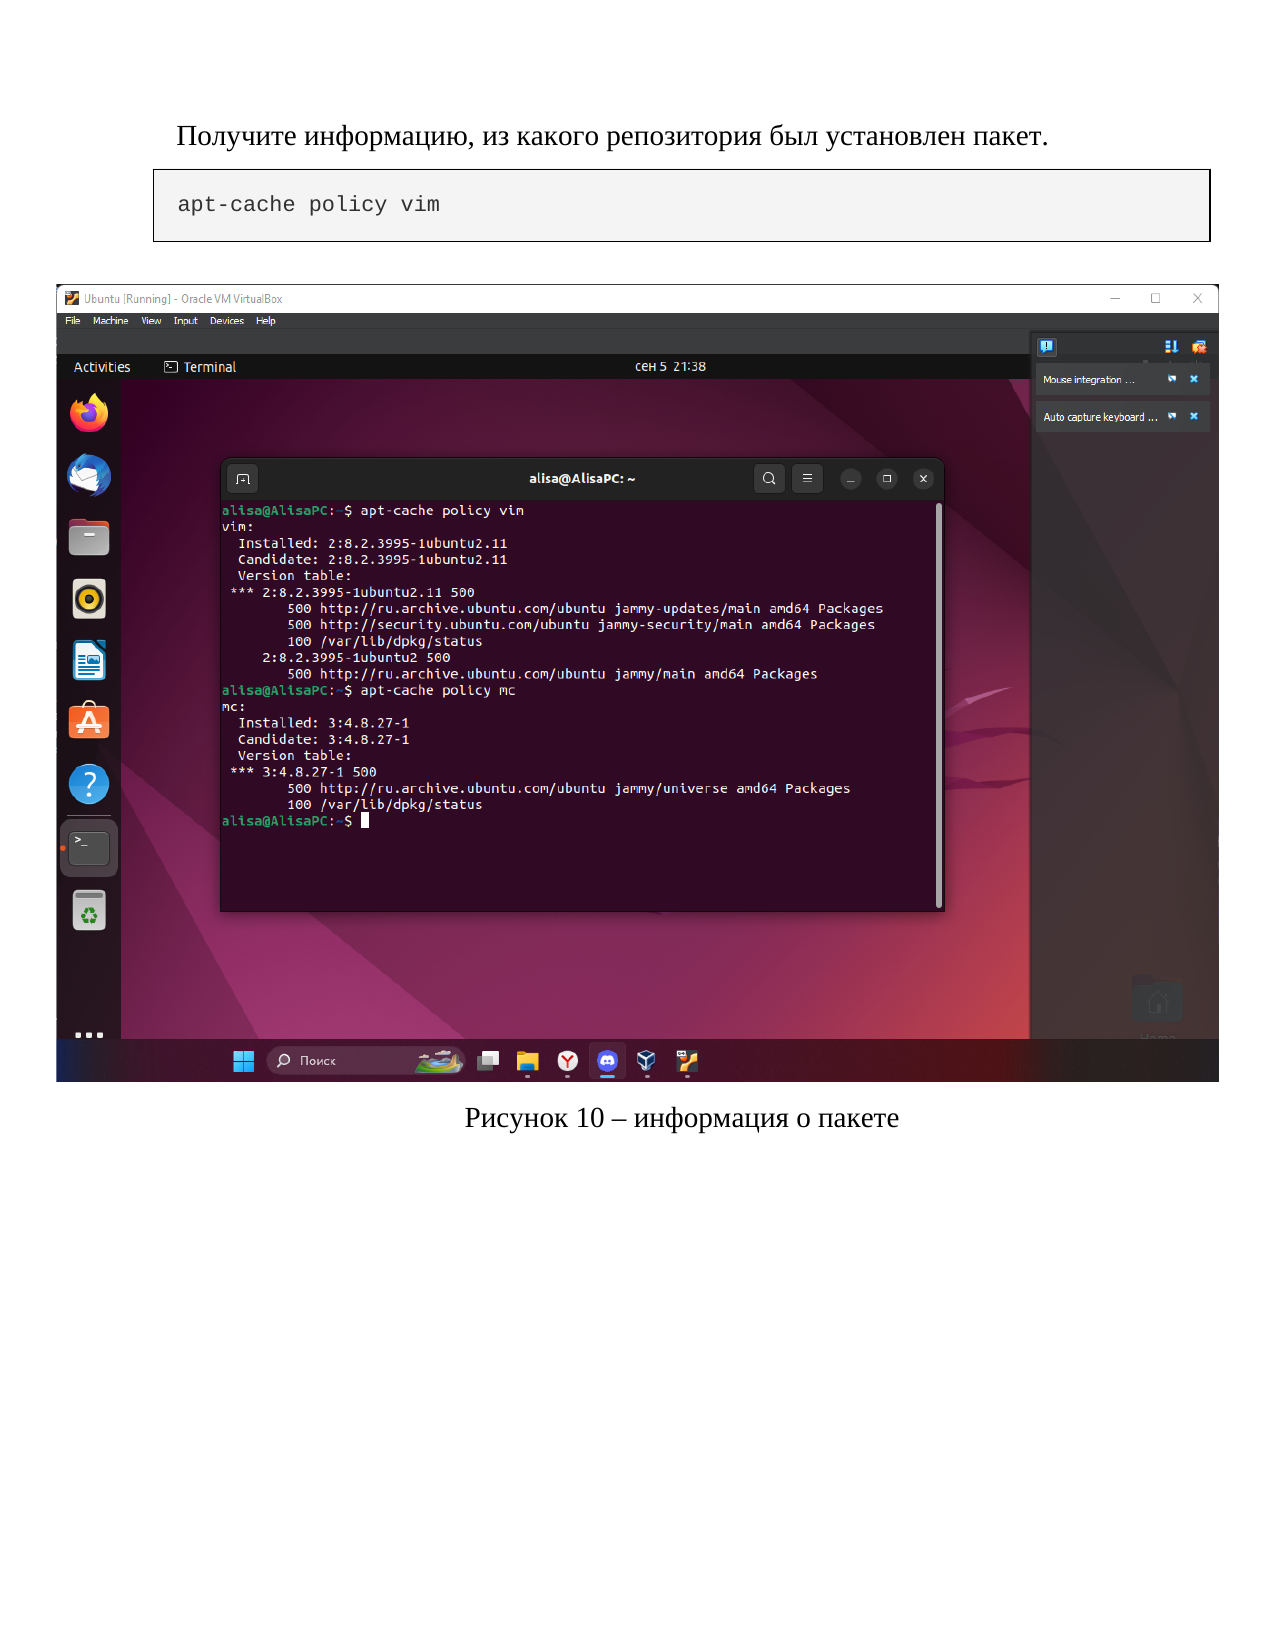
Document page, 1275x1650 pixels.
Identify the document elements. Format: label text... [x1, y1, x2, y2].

text apt-cache policy vim [154, 170, 1209, 241]
picture [56, 284, 1219, 1082]
text Получите информацию, из какого репозитория был установлен пакет. [102, 118, 1186, 152]
text Рисунок 10 – информация о пакете [177, 1082, 1186, 1134]
